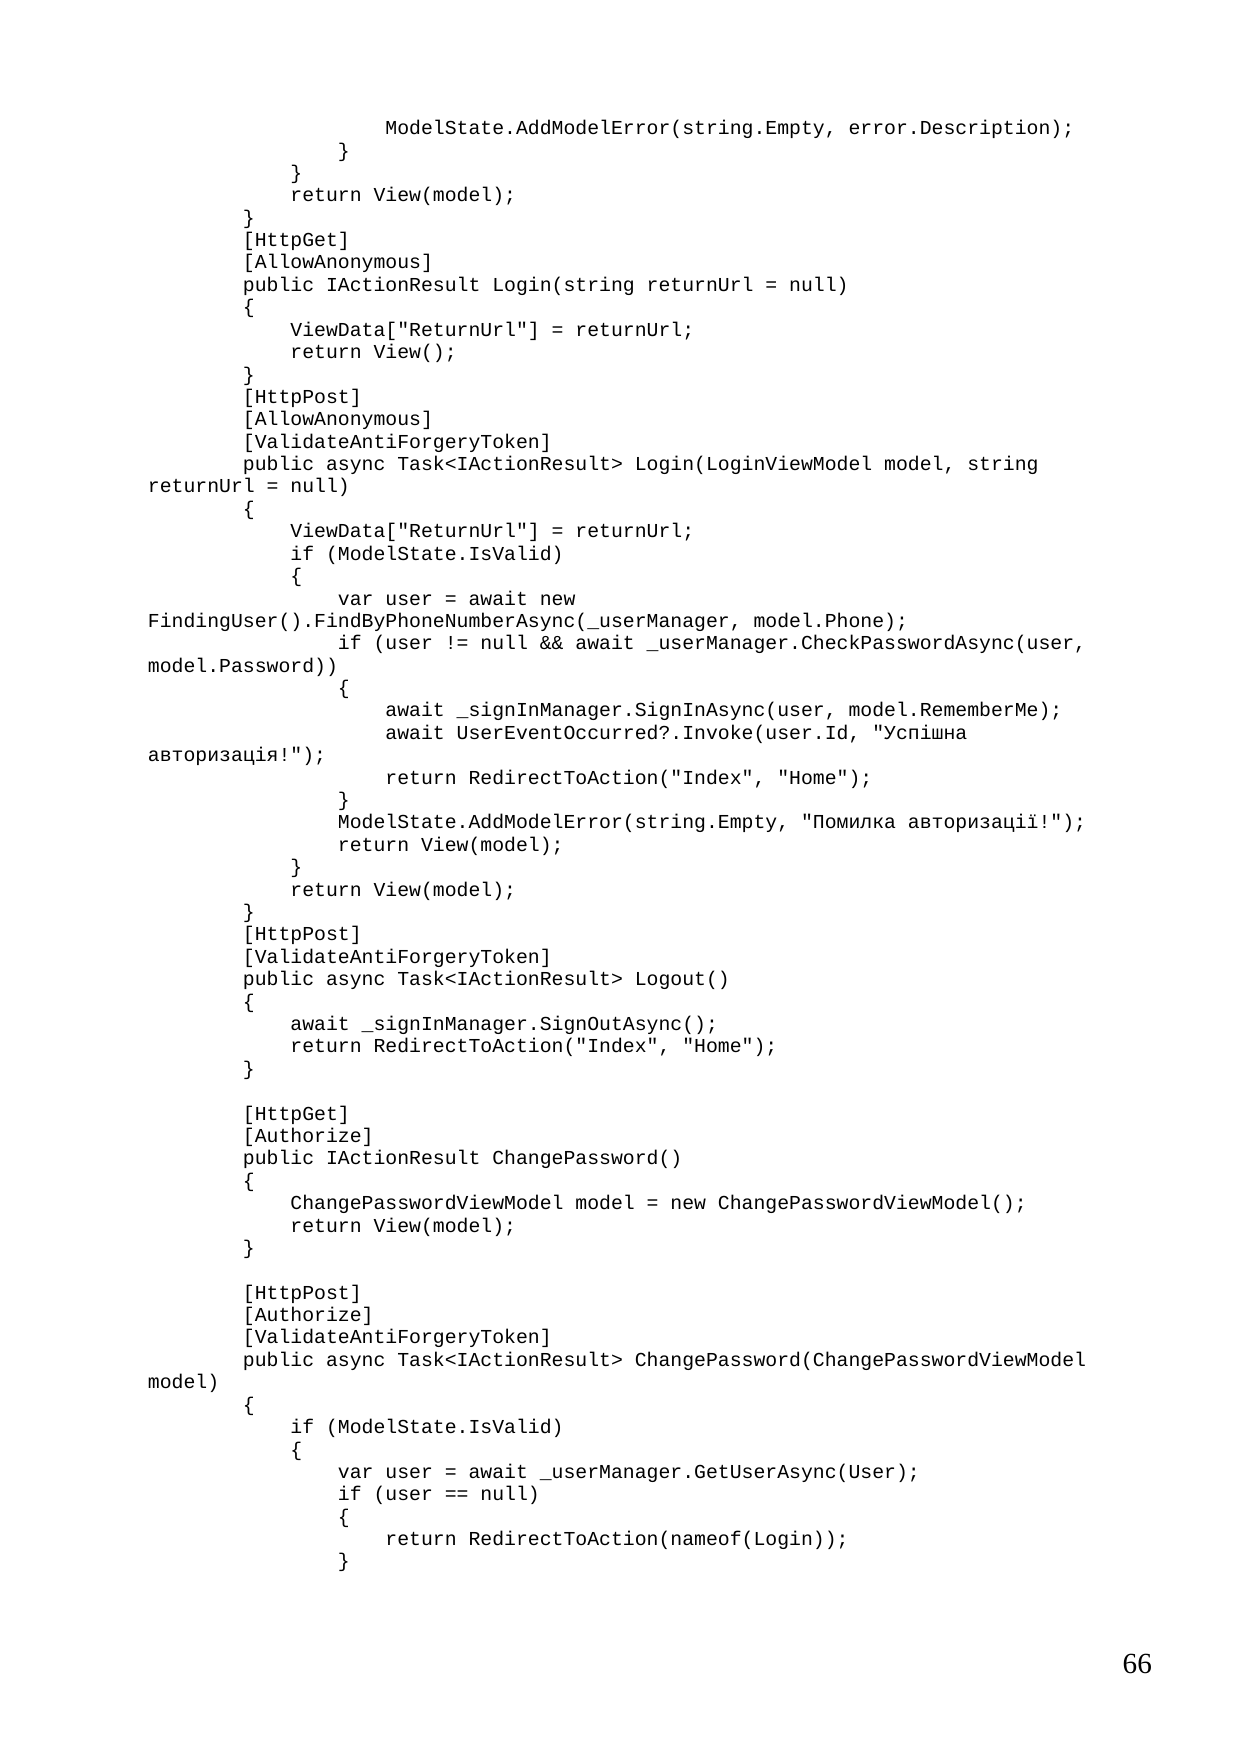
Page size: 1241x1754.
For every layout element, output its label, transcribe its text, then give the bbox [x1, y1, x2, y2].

text ViewData["ReturnUrl"] = returnUrl; [148, 320, 1152, 342]
text ModelState.AddModelError(string.Empty, "Помилка авторизації!"); [148, 812, 1152, 835]
text public IActionResult Login(string returnUrl = null) [148, 275, 1152, 297]
text return View(model); [148, 1216, 1152, 1238]
text return RedirectToAction("Index", "Home"); [148, 1036, 1152, 1059]
text { [148, 1395, 1152, 1417]
text return View(model); [148, 879, 1152, 902]
text } [148, 902, 1152, 924]
text ModelState.AddModelError(string.Empty, error.Description); [148, 118, 1152, 141]
text { [148, 297, 1152, 320]
text [HttpPost] [148, 387, 1152, 409]
text var user = await _userManager.GetUserAsync(User); [148, 1462, 1152, 1484]
text await UserEventOccurred?.Invoke(user.Id, "Успішна авторизація!"); [148, 723, 1152, 768]
text public async Task<IActionResult> Login(LoginViewModel model, string returnUrl = null) [148, 454, 1152, 499]
text if (ModelState.IsValid) [148, 544, 1152, 566]
text } [148, 1238, 1152, 1260]
text [ValidateAntiForgeryToken] [148, 432, 1152, 454]
text [ValidateAntiForgeryToken] [148, 947, 1152, 969]
text return RedirectToAction("Index", "Home"); [148, 768, 1152, 790]
text } [148, 1059, 1152, 1081]
text public async Task<IActionResult> Logout() [148, 969, 1152, 992]
text [HttpGet] [148, 1103, 1152, 1126]
text { [148, 499, 1152, 521]
text return View(model); [148, 185, 1152, 208]
text if (user == null) [148, 1484, 1152, 1507]
text } [148, 857, 1152, 879]
text } [148, 141, 1152, 163]
text return RedirectToAction(nameof(Login)); [148, 1529, 1152, 1551]
text [Authorize] [148, 1305, 1152, 1327]
text [AllowAnonymous] [148, 409, 1152, 432]
text [HttpPost] [148, 1283, 1152, 1305]
text } [148, 163, 1152, 185]
text await _signInManager.SignInAsync(user, model.RememberMe); [148, 700, 1152, 723]
text return View(); [148, 342, 1152, 364]
text if (ModelState.IsValid) [148, 1417, 1152, 1439]
text { [148, 566, 1152, 588]
text { [148, 678, 1152, 700]
text await _signInManager.SignOutAsync(); [148, 1014, 1152, 1036]
text if (user != null && await _userManager.CheckPasswordAsync(user, model.Password)) [148, 633, 1152, 678]
text public IActionResult ChangePassword() [148, 1148, 1152, 1171]
text } [148, 208, 1152, 230]
text { [148, 1171, 1152, 1193]
text var user = await new FindingUser().FindByPhoneNumberAsync(_userManager, model.Phone); [148, 588, 1152, 633]
text return View(model); [148, 835, 1152, 857]
text [AllowAnonymous] [148, 252, 1152, 275]
text [HttpGet] [148, 230, 1152, 252]
text { [148, 992, 1152, 1014]
text [HttpPost] [148, 924, 1152, 947]
text } [148, 364, 1152, 387]
text ViewData["ReturnUrl"] = returnUrl; [148, 521, 1152, 544]
text } [148, 1551, 1152, 1574]
text { [148, 1507, 1152, 1529]
text [Authorize] [148, 1126, 1152, 1148]
text } [148, 790, 1152, 812]
text [ValidateAntiForgeryToken] [148, 1327, 1152, 1350]
text { [148, 1439, 1152, 1462]
text public async Task<IActionResult> ChangePassword(ChangePasswordViewModel model) [148, 1350, 1152, 1395]
text ChangePasswordViewModel model = new ChangePasswordViewModel(); [148, 1193, 1152, 1216]
